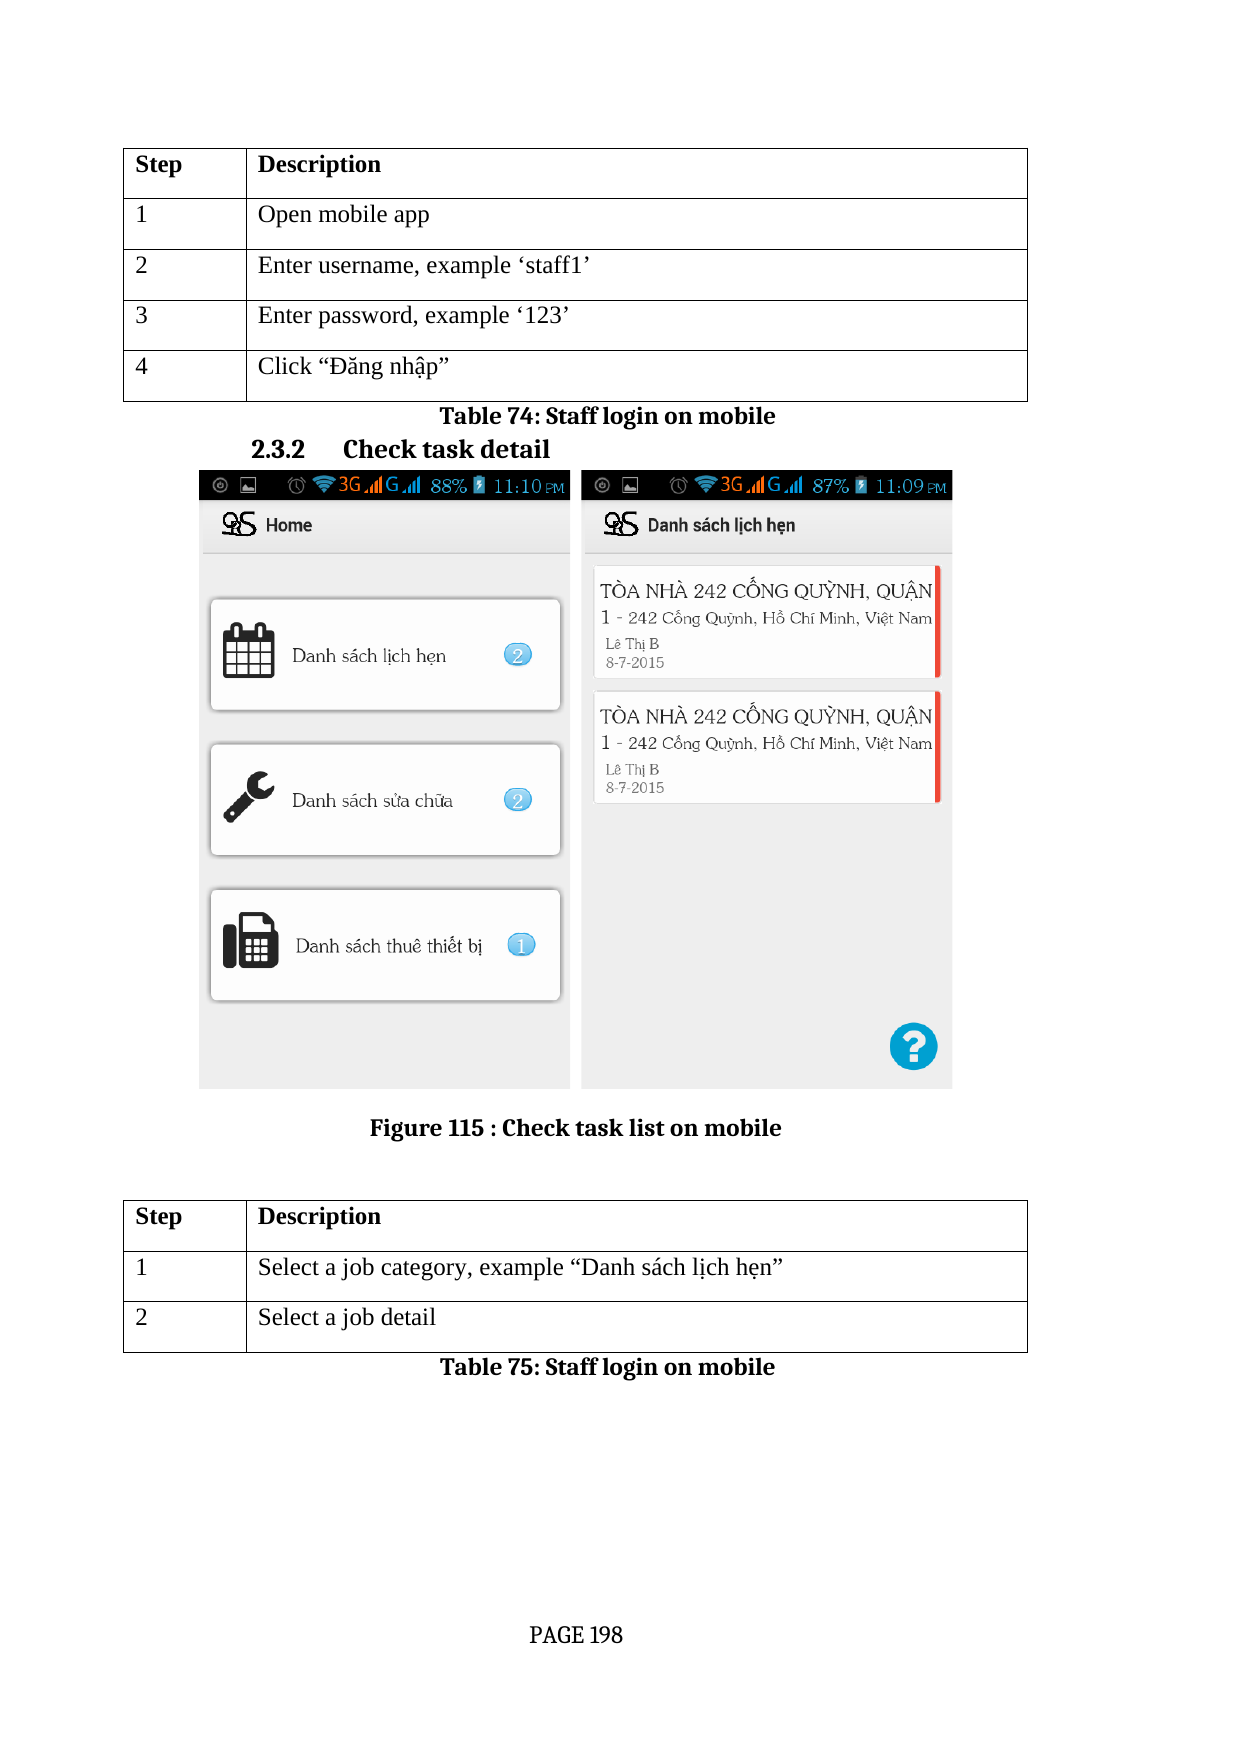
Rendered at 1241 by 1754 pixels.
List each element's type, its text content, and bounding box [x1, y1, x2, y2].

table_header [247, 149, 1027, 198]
subtitle Check task detail [251, 434, 1033, 466]
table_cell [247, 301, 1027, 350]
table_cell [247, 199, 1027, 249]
list Figure 115 : Check task list on mobile [118, 1114, 1033, 1142]
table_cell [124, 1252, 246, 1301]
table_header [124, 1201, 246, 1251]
list Table 75: Staff login on mobile [182, 1353, 1033, 1381]
picture [199, 470, 571, 1089]
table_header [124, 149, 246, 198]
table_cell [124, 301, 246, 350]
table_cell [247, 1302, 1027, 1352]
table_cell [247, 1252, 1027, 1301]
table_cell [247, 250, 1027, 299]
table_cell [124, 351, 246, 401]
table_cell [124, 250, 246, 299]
picture [581, 470, 953, 1089]
list Table 74: Staff login on mobile [182, 402, 1033, 430]
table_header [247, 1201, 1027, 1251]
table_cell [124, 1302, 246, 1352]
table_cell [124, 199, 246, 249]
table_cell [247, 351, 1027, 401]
